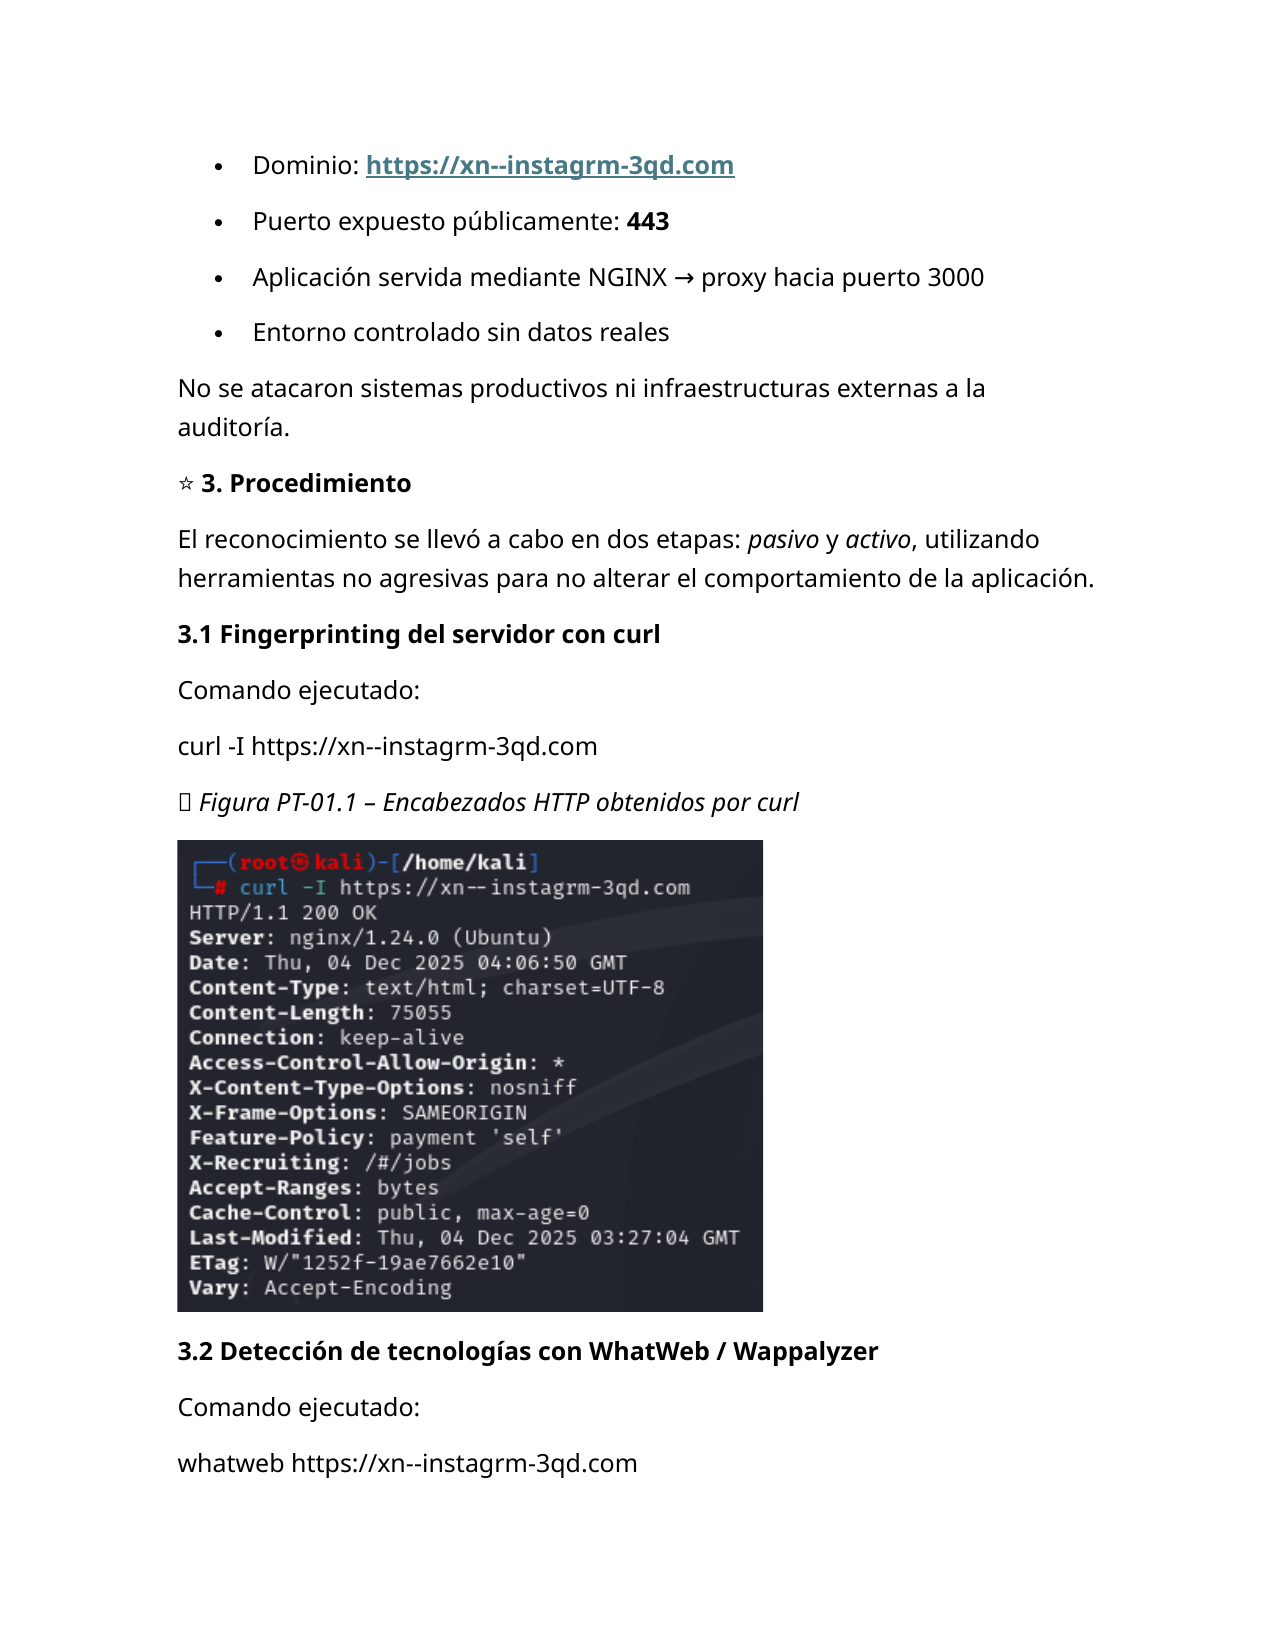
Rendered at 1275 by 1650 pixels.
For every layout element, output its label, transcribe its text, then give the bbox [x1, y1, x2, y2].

text Comando ejecutado: [177, 673, 1098, 707]
text ⭐ 3. Procedimiento [177, 466, 1098, 500]
text 3.1 Fingerprinting del servidor con curl [177, 617, 1098, 651]
text 3.2 Detección de tecnologías con WhatWeb / Wappalyzer [177, 1334, 1098, 1368]
list Dominio: https://xn--instagrm-3qd.com [215, 148, 1098, 182]
text whatweb https://xn--instagrm-3qd.com [177, 1445, 1098, 1479]
list Entorno controlado sin datos reales [215, 315, 1098, 349]
text Comando ejecutado: [177, 1389, 1098, 1424]
list Puerto expuesto públicamente: 443 [215, 203, 1098, 237]
text 📸 Figura PT-01.1 – Encabezados HTTP obtenidos por curl [177, 784, 1098, 818]
list Aplicación servida mediante NGINX → proxy hacia puerto 3000 [215, 259, 1098, 293]
text No se atacaron sistemas productivos ni infraestructuras externas a la auditoría. [177, 371, 1098, 444]
text curl -I https://xn--instagrm-3qd.com [177, 728, 1098, 762]
picture [177, 840, 764, 1312]
text El reconocimiento se llevó a cabo en dos etapas: pasivo y activo, utilizando herramientas no agresivas para no alterar el comportamiento de la aplicación. [177, 522, 1098, 595]
